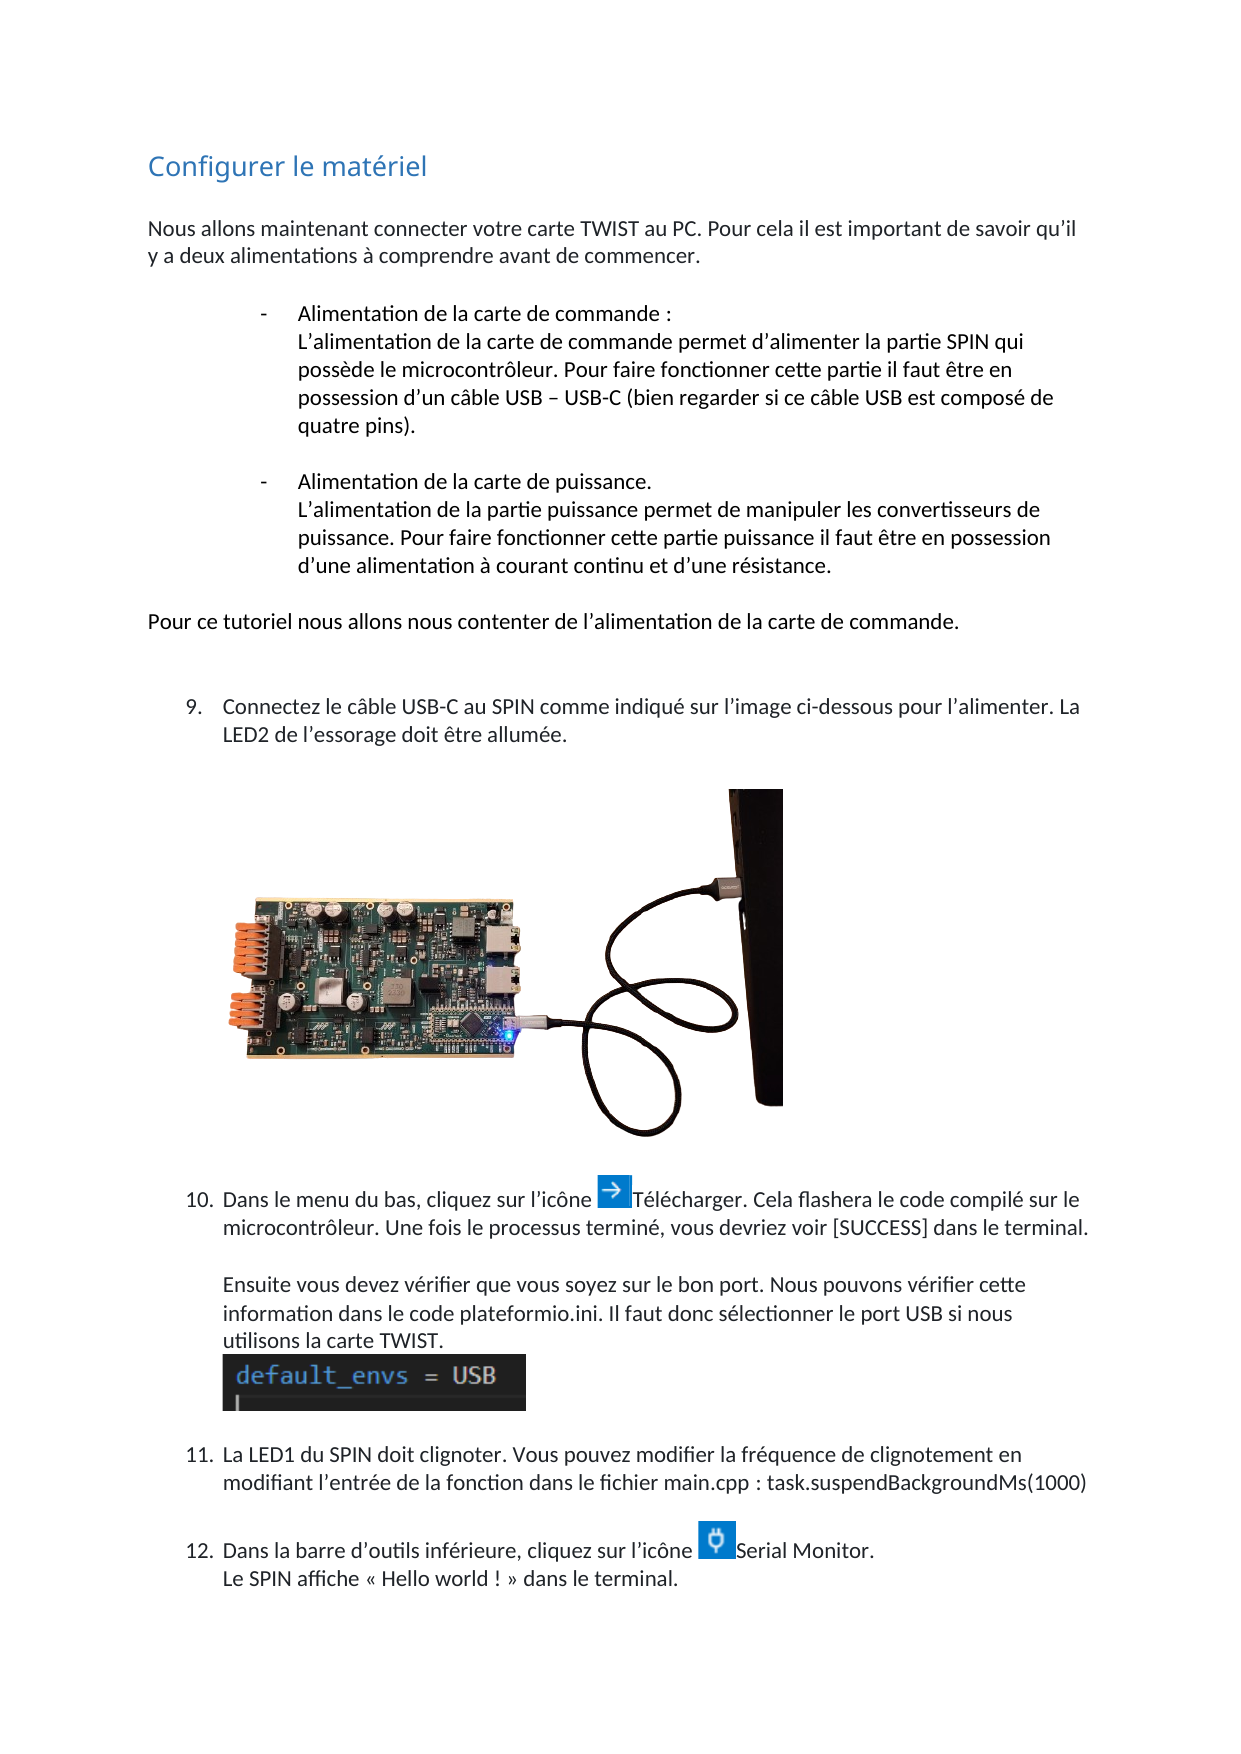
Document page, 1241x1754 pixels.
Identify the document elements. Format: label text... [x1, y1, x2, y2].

list Alimentation de la carte de puissance. L’alimentation de la partie puissance permet de manipuler les convertisseurs de puissance. Pour faire fonctionner cette partie puissance il faut être en possession d’une alimentation à courant continu et d’une résistance. [260, 467, 1093, 579]
text Pour ce tutoriel nous allons nous contenter de l’alimentation de la carte de commande. [148, 607, 1093, 635]
list La LED1 du SPIN doit clignoter. Vous pouvez modifier la fréquence de clignotement en modifiant l’entrée de la fonction dans le fichier main.cpp : task.suspendBackgroundMs(1000) [185, 1440, 1093, 1496]
list Connectez le câble USB-C au SPIN comme indiqué sur l’image ci-dessous pour l’alimenter. La LED2 de l’essorage doit être allumée. [185, 692, 1093, 748]
picture [222, 1354, 526, 1411]
list Dans le menu du bas, cliquez sur l’icône Télécharger. Cela flashera le code compilé sur le microcontrôleur. Une fois le processus terminé, vous devriez voir [SUCCESS] dans le terminal. [185, 1175, 1093, 1241]
text Nous allons maintenant connecter votre carte TWIST au PC. Pour cela il est important de savoir qu’il y a deux alimentations à comprendre avant de commencer. [702, 214, 1093, 270]
list Dans la barre d’outils inférieure, cliquez sur l’icône Serial Monitor. Le SPIN affiche « Hello world ! » dans le terminal. [185, 1521, 1093, 1592]
list Alimentation de la carte de commande : L’alimentation de la carte de commande permet d’alimenter la partie SPIN qui possède le microcontrôleur. Pour faire fonctionner cette partie il faut être en possession d’un câble USB – USB-C (bien regarder si ce câble USB est composé de quatre pins). [260, 299, 1093, 439]
picture [698, 1521, 736, 1559]
subtitle Configurer le matériel [148, 148, 1093, 184]
text Ensuite vous devez vérifier que vous soyez sur le bon port. Nous pouvons vérifier cette information dans le code plateformio.ini. Il faut donc sélectionner le port USB si nous utilisons la carte TWIST. [223, 1271, 1093, 1411]
picture [597, 1175, 633, 1208]
picture [222, 777, 803, 1147]
